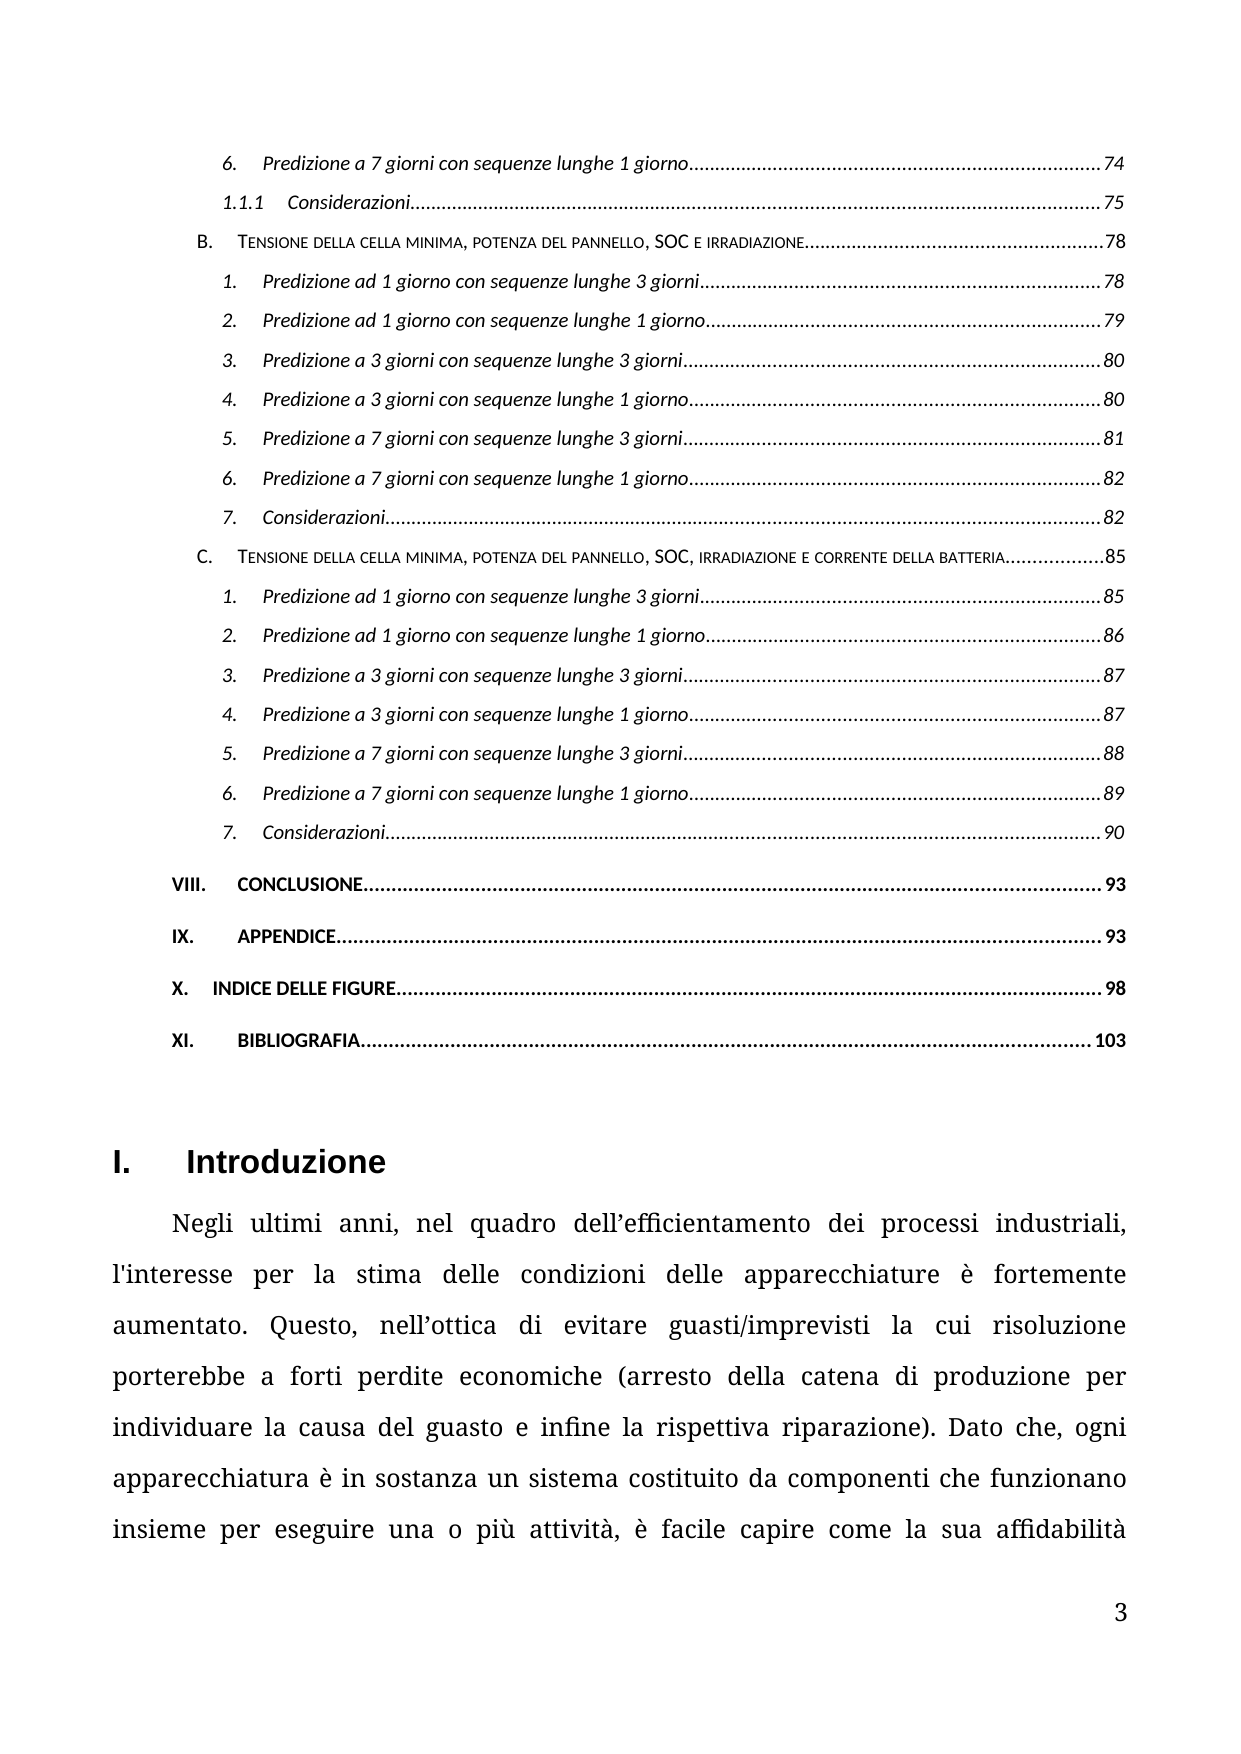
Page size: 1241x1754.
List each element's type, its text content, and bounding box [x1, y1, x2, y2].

subtitle Introduzione [112, 1142, 1128, 1180]
text 2. Predizione ad 1 giorno con sequenze lunghe 1 giorno 79 [162, 307, 1128, 333]
text 4. Predizione a 3 giorni con sequenze lunghe 1 giorno 87 [162, 701, 1128, 727]
text 6. Predizione a 7 giorni con sequenze lunghe 1 giorno 89 [162, 780, 1128, 805]
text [112, 1206, 1128, 1546]
text 7. Considerazioni 90 [162, 819, 1128, 845]
text 5. Predizione a 7 giorni con sequenze lunghe 3 giorni 81 [162, 426, 1128, 451]
text C. Tensione della cella minima, potenza del pannello, SOC, irradiazione e corrente della batteria 85 [137, 544, 1128, 569]
text 3. Predizione a 3 giorni con sequenze lunghe 3 giorni 87 [162, 662, 1128, 687]
text IX. Appendice 93 [112, 923, 1128, 948]
text 3. Predizione a 3 giorni con sequenze lunghe 3 giorni 80 [162, 347, 1128, 372]
text 4. Predizione a 3 giorni con sequenze lunghe 1 giorno 80 [162, 386, 1128, 412]
text X. Indice delle figure 98 [112, 975, 1128, 1000]
text B. Tensione della cella minima, potenza del pannello, SOC e irradiazione 78 [137, 229, 1128, 254]
text 1. Predizione ad 1 giorno con sequenze lunghe 3 giorni 78 [162, 268, 1128, 293]
text XI. Bibliografia 103 [112, 1027, 1128, 1052]
text 1.1.1 Considerazioni 75 [162, 189, 1128, 215]
text 6. Predizione a 7 giorni con sequenze lunghe 1 giorno 82 [162, 465, 1128, 490]
text VIII. Conclusione 93 [112, 871, 1128, 897]
text 5. Predizione a 7 giorni con sequenze lunghe 3 giorni 88 [162, 741, 1128, 766]
text 6. Predizione a 7 giorni con sequenze lunghe 1 giorno 74 [162, 150, 1128, 175]
text 2. Predizione ad 1 giorno con sequenze lunghe 1 giorno 86 [162, 622, 1128, 648]
text 7. Considerazioni 82 [162, 504, 1128, 530]
text 1. Predizione ad 1 giorno con sequenze lunghe 3 giorni 85 [162, 583, 1128, 608]
